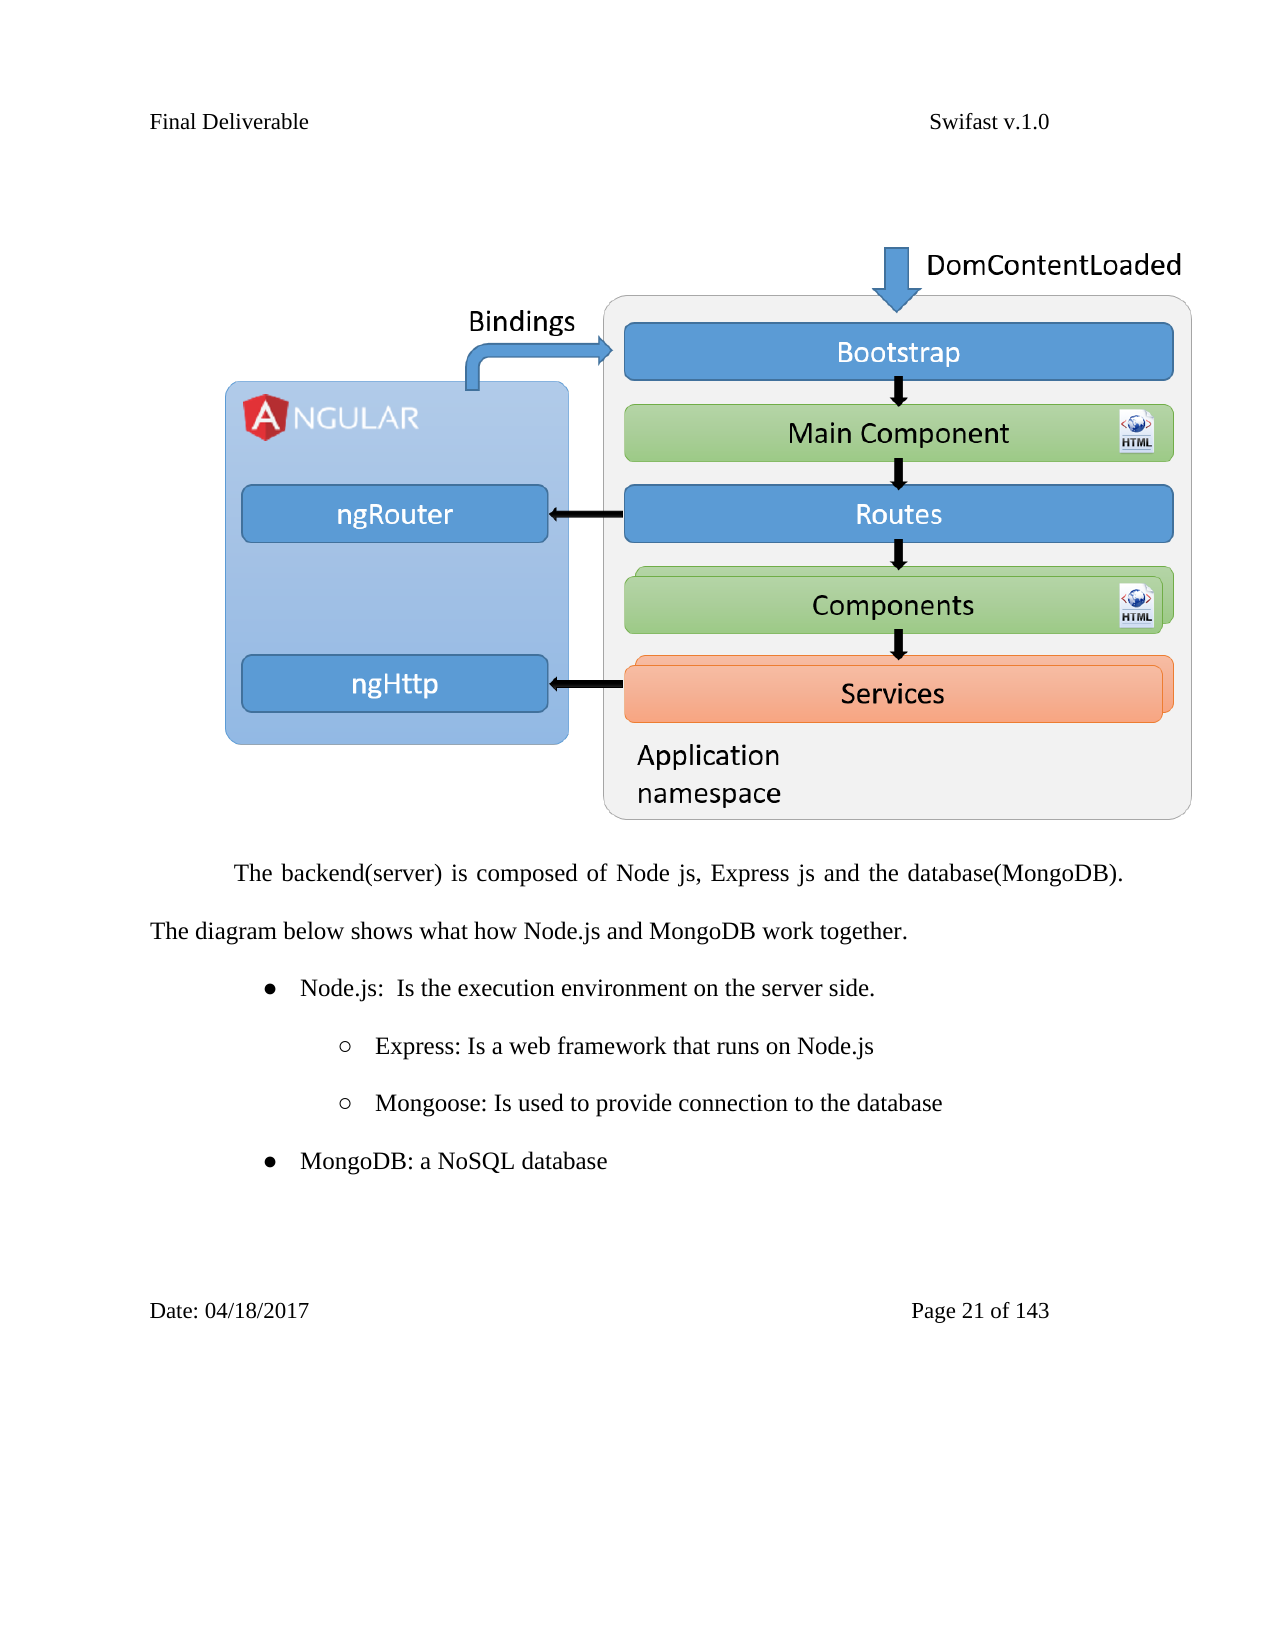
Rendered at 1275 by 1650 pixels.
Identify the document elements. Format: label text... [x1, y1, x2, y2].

picture [225, 235, 1200, 830]
list Mongoose: Is used to provide connection to the database [337, 1088, 1125, 1117]
list Express: Is a web framework that runs on Node.js [337, 1031, 1125, 1059]
list Node.js: Is the execution environment on the server side. [262, 973, 1125, 1002]
list MongoDB: a NoSQL database [262, 1146, 1125, 1174]
text The backend(server) is composed of Node js, Express js and the database(MongoDB). The diagram below shows what how Node.js and MongoDB work together. [150, 858, 1125, 944]
